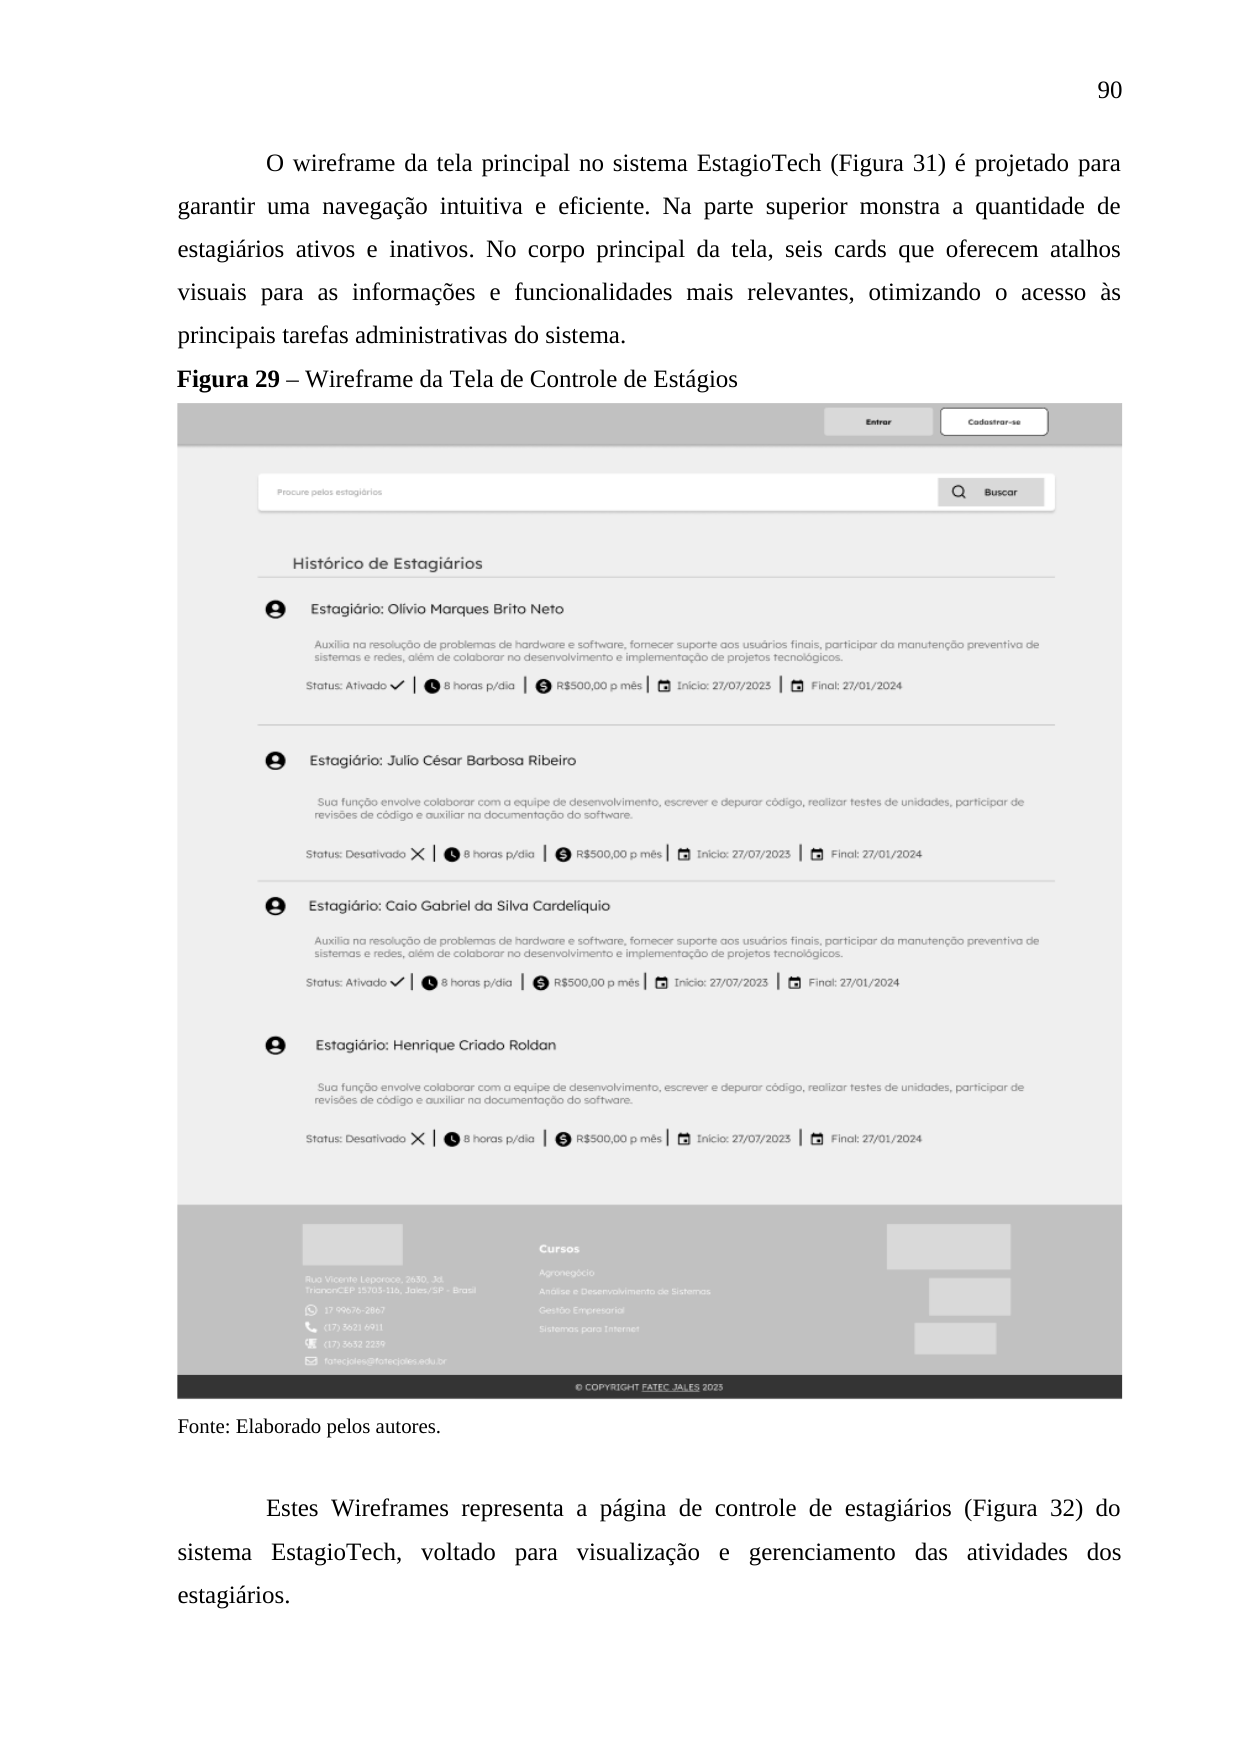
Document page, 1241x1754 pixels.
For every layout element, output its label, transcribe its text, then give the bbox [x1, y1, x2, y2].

picture [177, 403, 1123, 1400]
text Estes Wireframes representa a página de controle de estagiários (Figura 32) do sistema EstagioTech, voltado para visualização e gerenciamento das atividades dos estagiários. [177, 1493, 1122, 1608]
text Fonte: Elaborado pelos autores. [177, 1400, 1122, 1438]
text O wireframe da tela principal no sistema EstagioTech (Figura 31) é projetado para garantir uma navegação intuitiva e eficiente. Na parte superior monstra a quantidade de estagiários ativos e inativos. No corpo principal da tela, seis cards que oferecem atalhos visuais para as informações e funcionalidades mais relevantes, otimizando o acesso às principais tarefas administrativas do sistema. [177, 148, 1122, 349]
